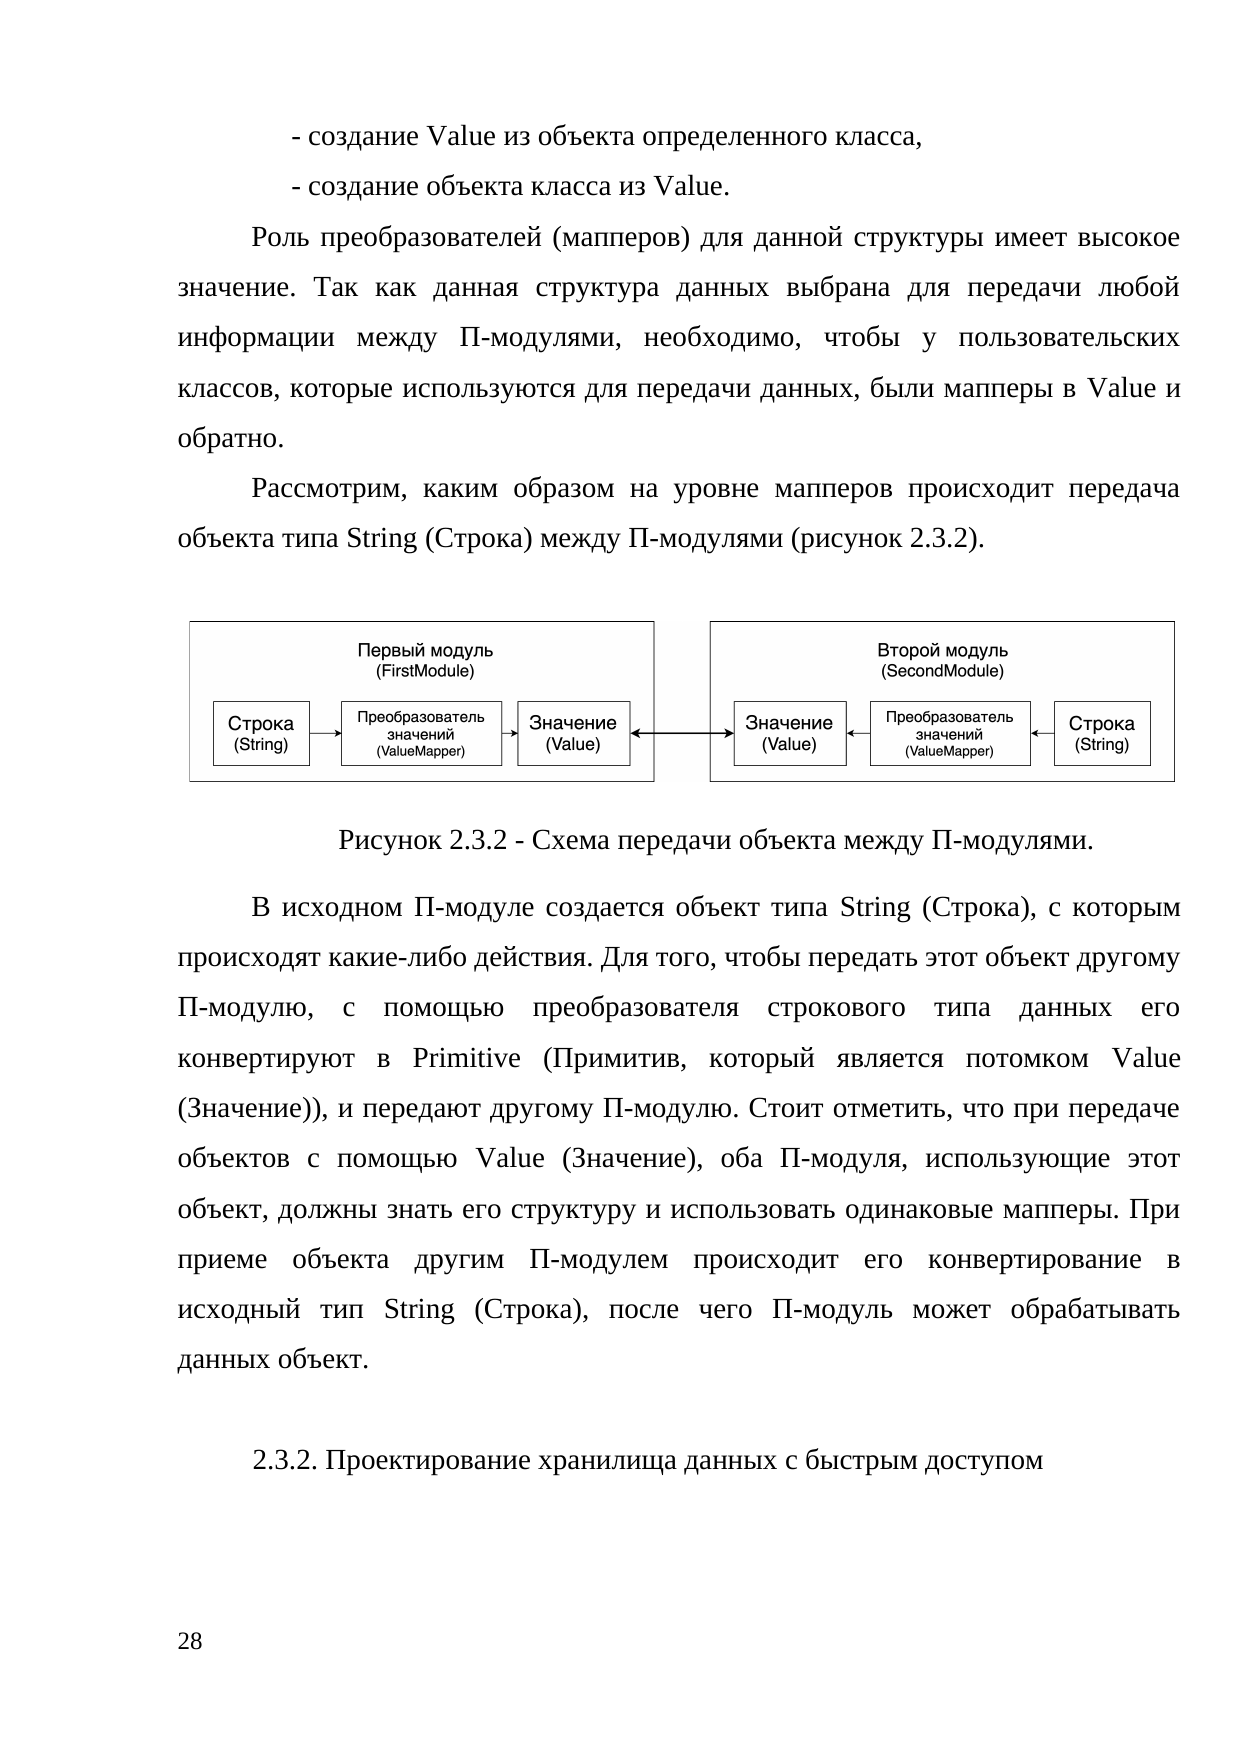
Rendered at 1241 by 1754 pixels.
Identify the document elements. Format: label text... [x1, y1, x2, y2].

text Рассмотрим, каким образом на уровне мапперов происходит передача объекта типа String (Строка) между П-модулями (рисунок 2.3.2). [177, 470, 1181, 554]
text - создание объекта класса из Value. [291, 168, 1181, 202]
subtitle 2.3.2. Проектирование хранилища данных c быстрым доступом [177, 1442, 1181, 1476]
text В исходном П-модуле создается объект типа String (Строка), с которым происходят какие-либо действия. Для того, чтобы передать этот объект другому П-модулю, с помощью преобразователя строкового типа данных его конвертируют в Primitive (Примитив, который является потомком Value (Значение)), и передают другому П-модулю. Стоит отметить, что при передаче объектов с помощью Value (Значение), оба П-модуля, использующие этот объект, должны знать его структуру и использовать одинаковые мапперы. При приеме объекта другим П-модулем происходит его конвертирование в исходный тип String (Строка), после чего П-модуль может обрабатывать данных объект. [177, 889, 1181, 1375]
picture [189, 621, 1175, 782]
text - создание Value из объекта определенного класса, [251, 118, 1181, 152]
text Роль преобразователей (мапперов) для данной структуры имеет высокое значение. Так как данная структура данных выбрана для передачи любой информации между П-модулями, необходимо, чтобы у пользовательских классов, которые используются для передачи данных, были мапперы в Value и обратно. [177, 219, 1181, 453]
